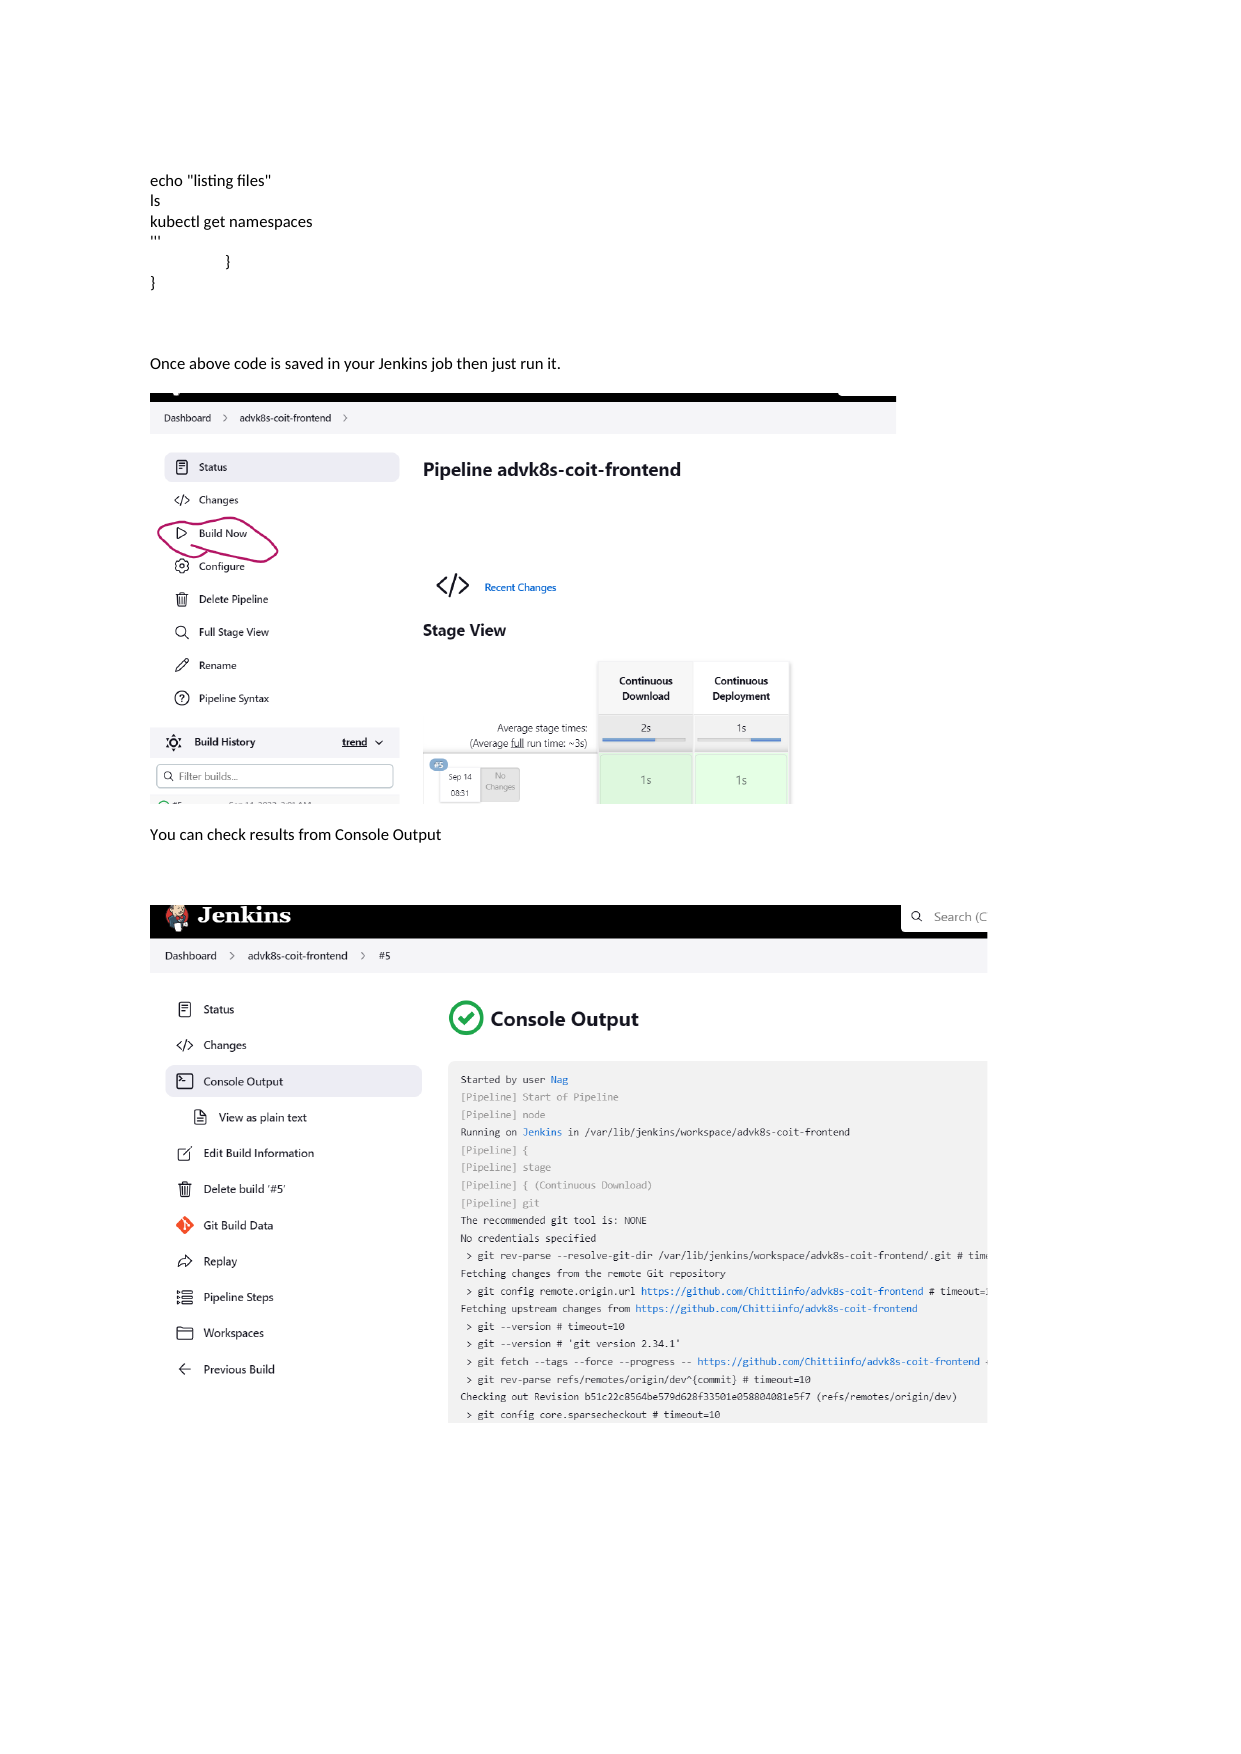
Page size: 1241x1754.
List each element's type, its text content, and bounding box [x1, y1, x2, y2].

text Once above code is saved in your Jenkins job then just run it. [150, 353, 1090, 373]
text kubectl get namespaces [150, 211, 1090, 231]
picture [150, 905, 988, 1423]
text ls [150, 191, 1090, 211]
text } [150, 252, 1090, 272]
text You can check results from Console Output [150, 824, 1090, 844]
text } [150, 272, 1090, 292]
picture [150, 393, 897, 804]
text echo "listing files" [150, 170, 1090, 191]
text ''' [150, 231, 1090, 252]
